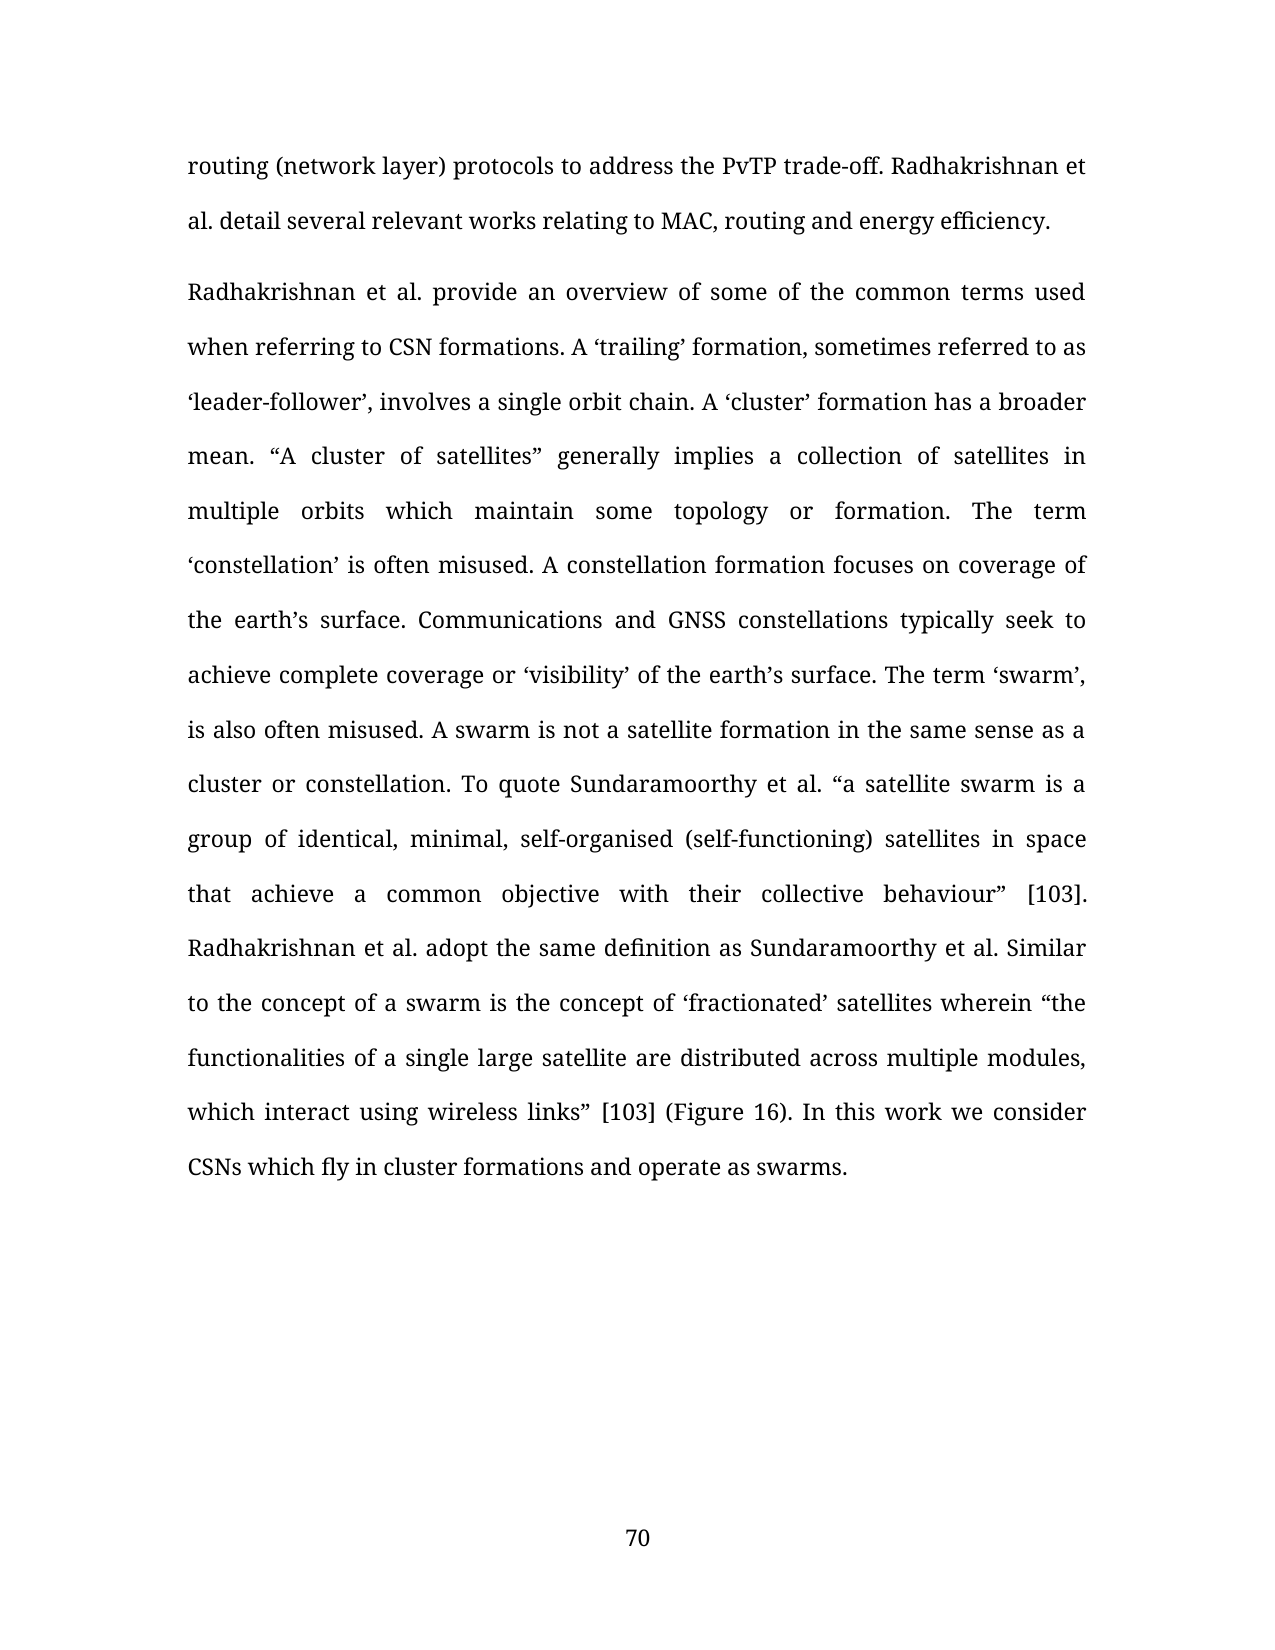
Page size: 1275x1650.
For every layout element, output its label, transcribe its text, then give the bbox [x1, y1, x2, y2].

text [187, 150, 1087, 236]
text Radhakrishnan et al. provide an overview of some of the common terms used when referring to CSN formations. A ‘trailing’ formation, sometimes referred to as ‘leader-follower’, involves a single orbit chain. A ‘cluster’ formation has a broader mean. “A cluster of satellites” generally implies a collection of satellites in multiple orbits which maintain some topology or formation. The term ‘constellation’ is often misused. A constellation formation focuses on coverage of the earth’s surface. Communications and GNSS constellations typically seek to achieve complete coverage or ‘visibility’ of the earth’s surface. The term ‘swarm’, is also often misused. A swarm is not a satellite formation in the same sense as a cluster or constellation. To quote Sundaramoorthy et al. “a satellite swarm is a group of identical, minimal, self-organised (self-functioning) satellites in space that achieve a common objective with their collective behaviour” [103]. Radhakrishnan et al. adopt the same definition as Sundaramoorthy et al. Similar to the concept of a swarm is the concept of ‘fractionated’ satellites wherein “the functionalities of a single large satellite are distributed across multiple modules, which interact using wireless links” [103] (Figure 16). In this work we consider CSNs which fly in cluster formations and operate as swarms. [187, 276, 1087, 1182]
